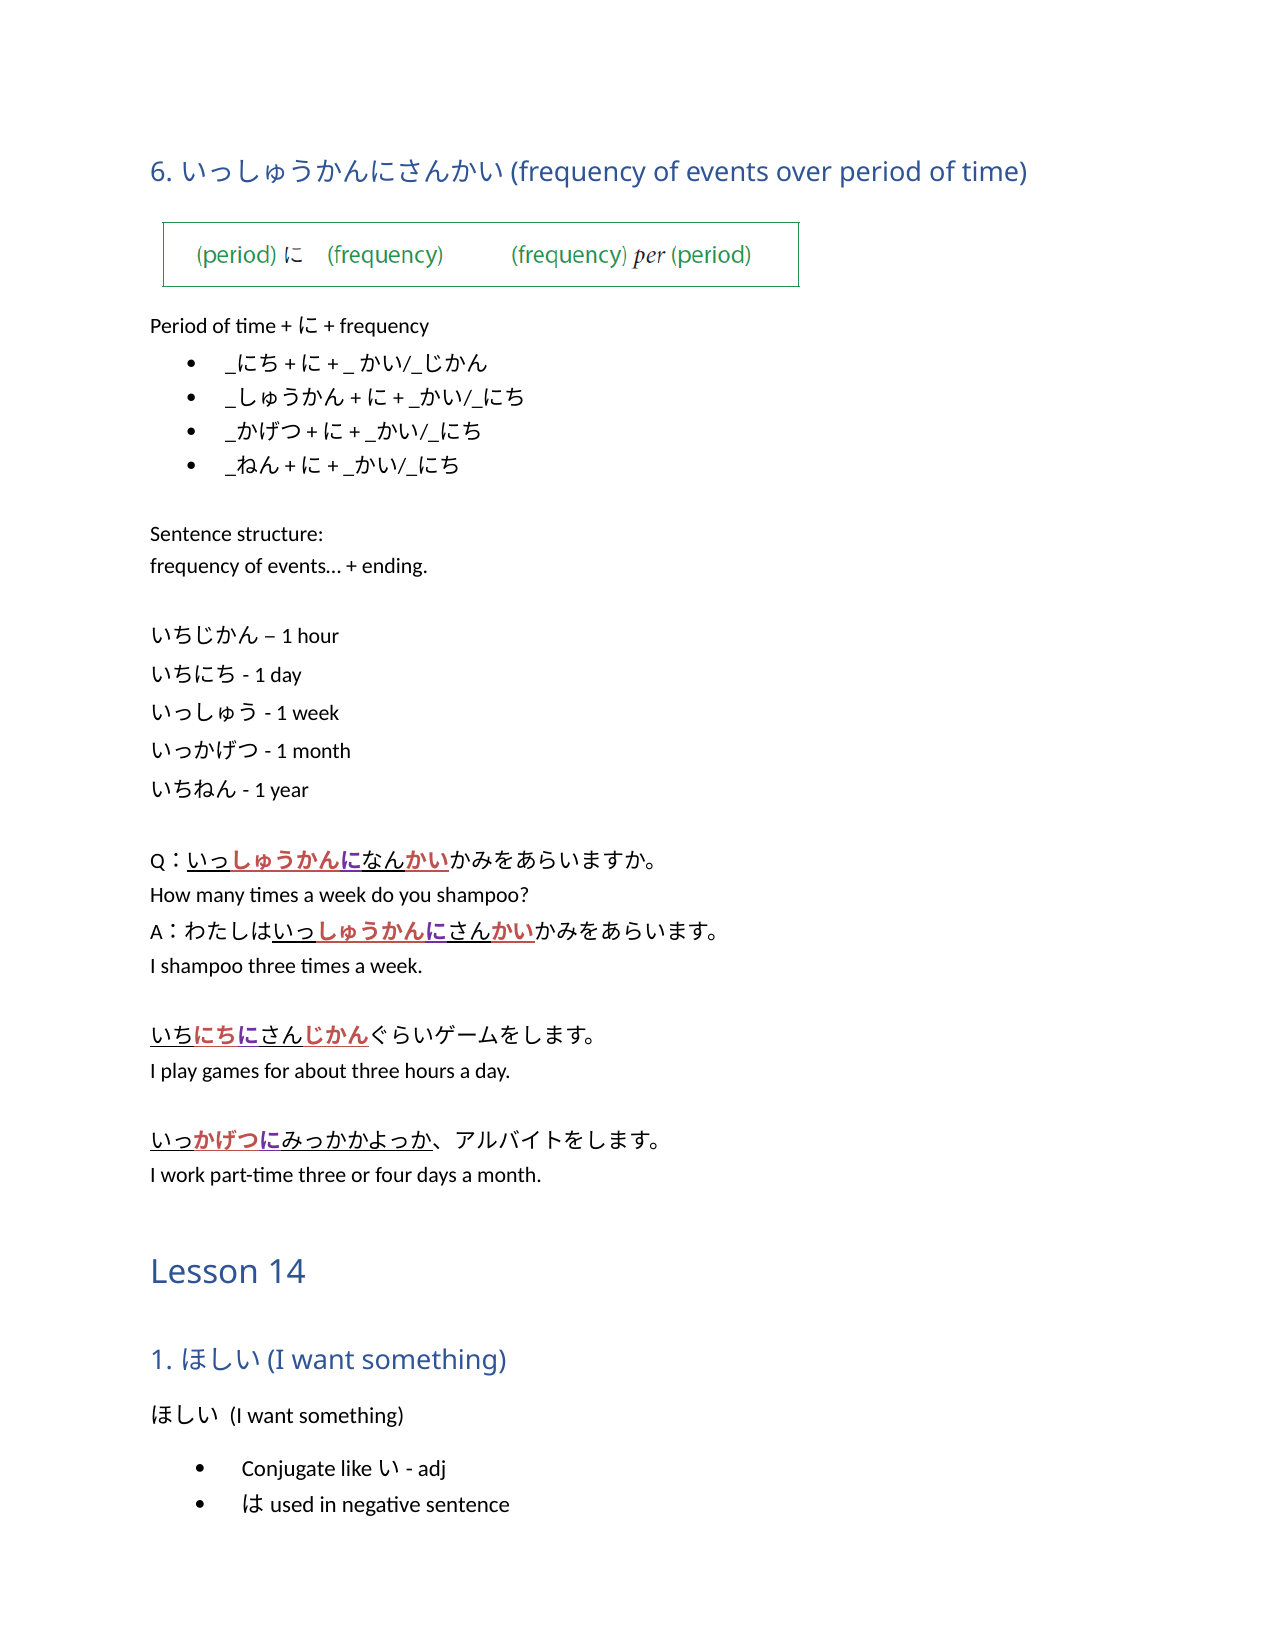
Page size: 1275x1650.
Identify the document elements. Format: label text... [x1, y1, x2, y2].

text How many times a week do you shampoo? [150, 881, 1125, 908]
text いちじかん – 1 hour [150, 618, 1125, 650]
subtitle Lesson 14 [150, 1248, 1125, 1293]
text I shampoo three times a week. [150, 953, 1125, 979]
text I play games for about three hours a day. [150, 1057, 1125, 1083]
text いっかげつ - 1 month [150, 733, 1125, 765]
text いちにちにさんじかんぐらいゲームをします。 [150, 1018, 1125, 1050]
list _しゅうかん + に + _かい/_にち [187, 380, 1125, 412]
text Q：いっしゅうかんになんかいかみをあらいますか。 [150, 843, 1125, 875]
text いちねん - 1 year [150, 772, 1125, 803]
subtitle いっしゅうかんにさんかい (frequency of events over period of time) [150, 149, 1125, 189]
text Sentence structure: [150, 520, 1125, 546]
text ほしい (I want something) [150, 1397, 1125, 1431]
subtitle ほしい (I want something) [150, 1338, 1125, 1378]
list _にち + に + _ かい/_じかん [187, 346, 1125, 378]
list _ねん + に + _かい/_にち [187, 448, 1125, 480]
list Conjugate like い - adj [196, 1450, 1125, 1483]
list は used in negative sentence [196, 1486, 1125, 1519]
text frequency of events… + ending. [150, 553, 1125, 579]
picture [150, 208, 811, 289]
list _かげつ + に + _かい/_にち [187, 414, 1125, 446]
text I work part-time three or four days a month. [150, 1161, 1125, 1188]
text いちにち - 1 day [150, 657, 1125, 688]
text いっかげつにみっかかよっか、アルバイトをします。 [150, 1123, 1125, 1154]
text いっしゅう - 1 week [150, 695, 1125, 727]
text Period of time + に + frequency [150, 308, 1125, 339]
text A：わたしはいっしゅうかんにさんかいかみをあらいます。 [150, 914, 1125, 946]
